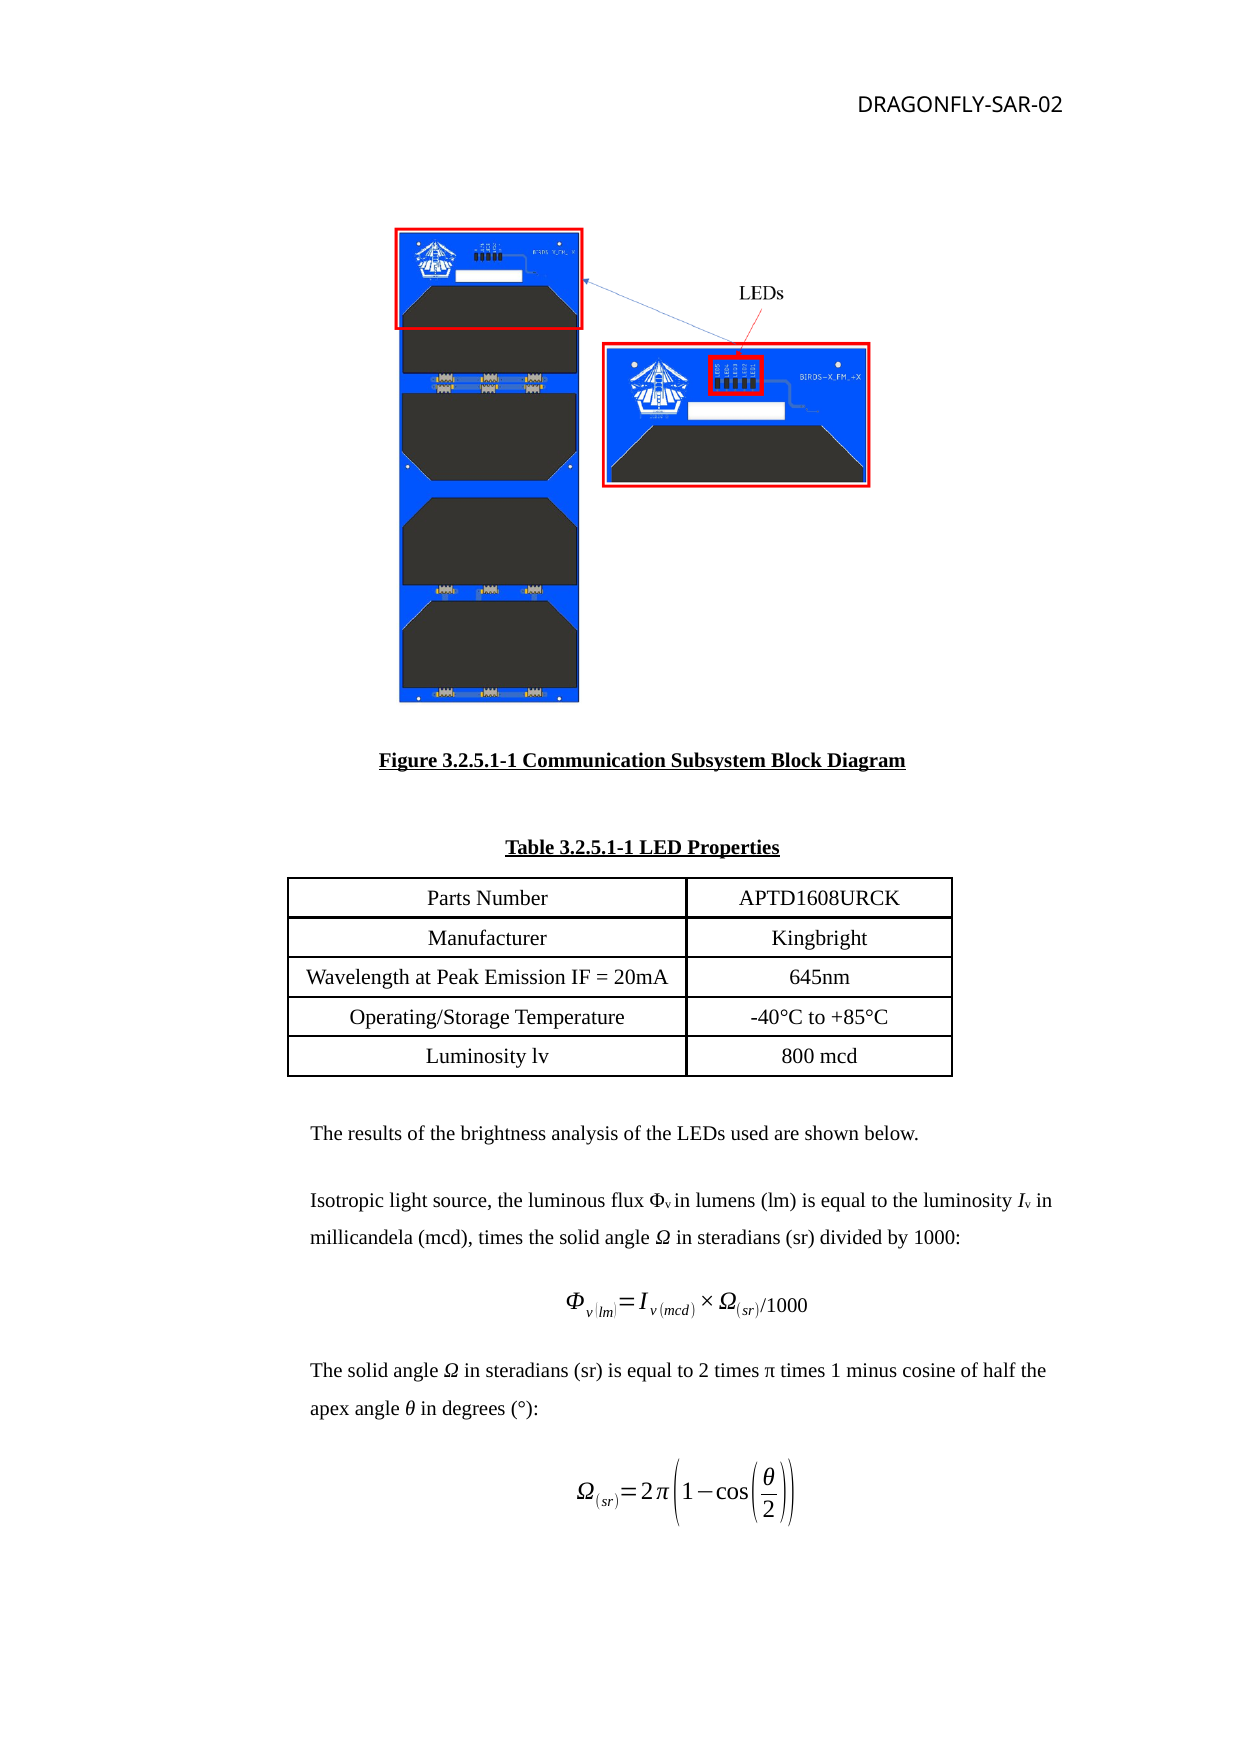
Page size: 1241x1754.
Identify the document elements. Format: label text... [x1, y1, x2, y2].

picture [384, 216, 900, 720]
table_cell -40°C to +85°C [688, 998, 951, 1035]
list Figure 3.2.5.1-1 Communication Subsystem Block Diagram [221, 742, 1063, 779]
text The solid angle Ω in steradians (sr) is equal to 2 times π times 1 minus cosine of half the apex angle θ in degrees (°): [310, 1352, 1063, 1427]
table_cell Manufacturer [289, 919, 685, 956]
table_cell Kingbright [688, 919, 951, 956]
list The results of the brightness analysis of the LEDs used are shown below. [310, 1114, 1063, 1152]
table_cell Wavelength at Peak Emission IF = 20mA [289, 958, 685, 996]
table_cell 800 mcd [688, 1037, 951, 1075]
table_header Parts Number [289, 879, 685, 916]
table_cell 645nm [688, 958, 951, 996]
text Table 3.2.5.1-1 LED Properties [221, 828, 1063, 866]
table_cell Luminosity lv [289, 1037, 685, 1075]
text Isotropic light source, the luminous flux Φv in lumens (lm) is equal to the luminosity Iv in millicandela (mcd), times the solid angle Ω in steradians (sr) divided by 1000: [310, 1181, 1063, 1256]
text /1000 [310, 1285, 1063, 1323]
table_cell Operating/Storage Temperature [289, 998, 685, 1035]
table_header APTD1608URCK [688, 879, 951, 916]
